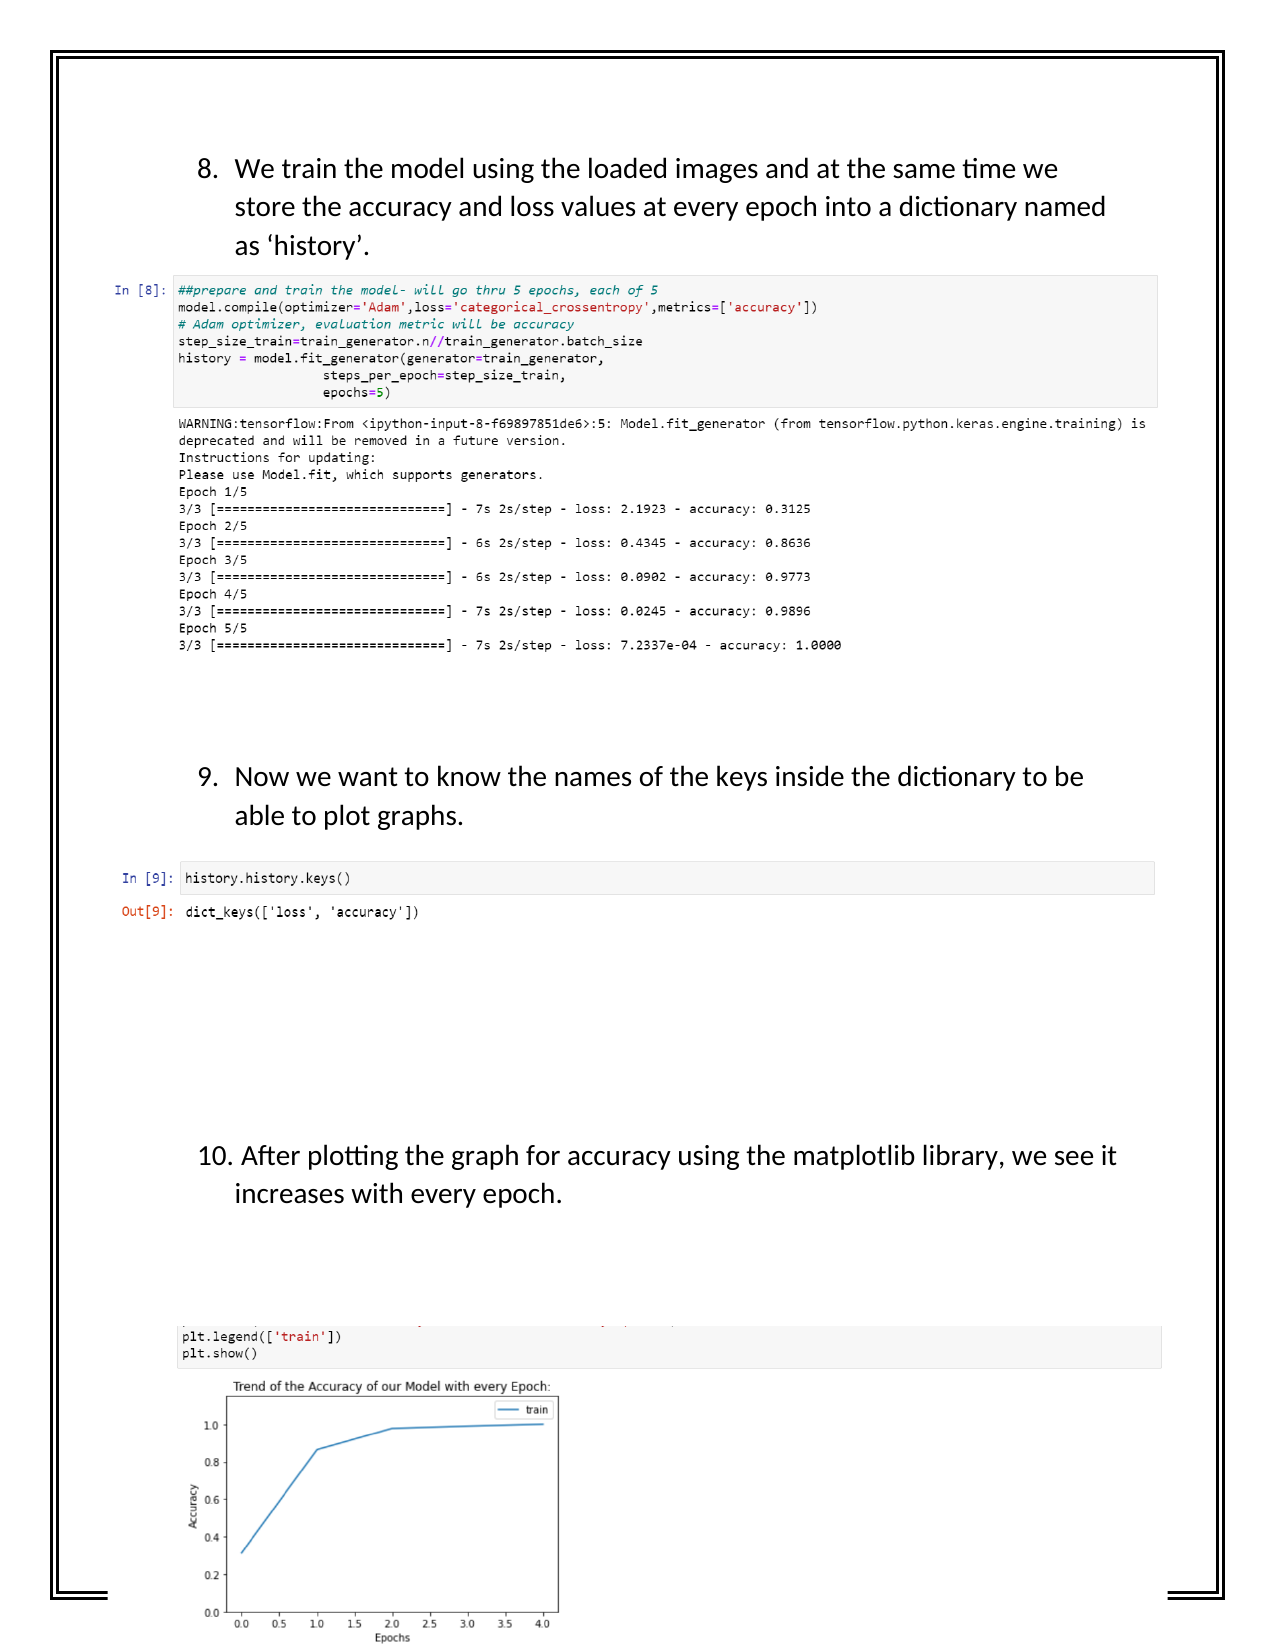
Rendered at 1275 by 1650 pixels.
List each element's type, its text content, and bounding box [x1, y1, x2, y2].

list We train the model using the loaded images and at the same time we store the accuracy and loss values at every epoch into a dictionary named as ‘history’. [197, 150, 1125, 262]
picture [111, 271, 1164, 666]
list After plotting the graph for accuracy using the matplotlib library, we see it increases with every epoch. [197, 1137, 1125, 1211]
list Now we want to know the names of the keys inside the dictionary to be able to plot graphs. [197, 758, 1125, 833]
picture [107, 1326, 1168, 1646]
picture [114, 853, 1161, 928]
